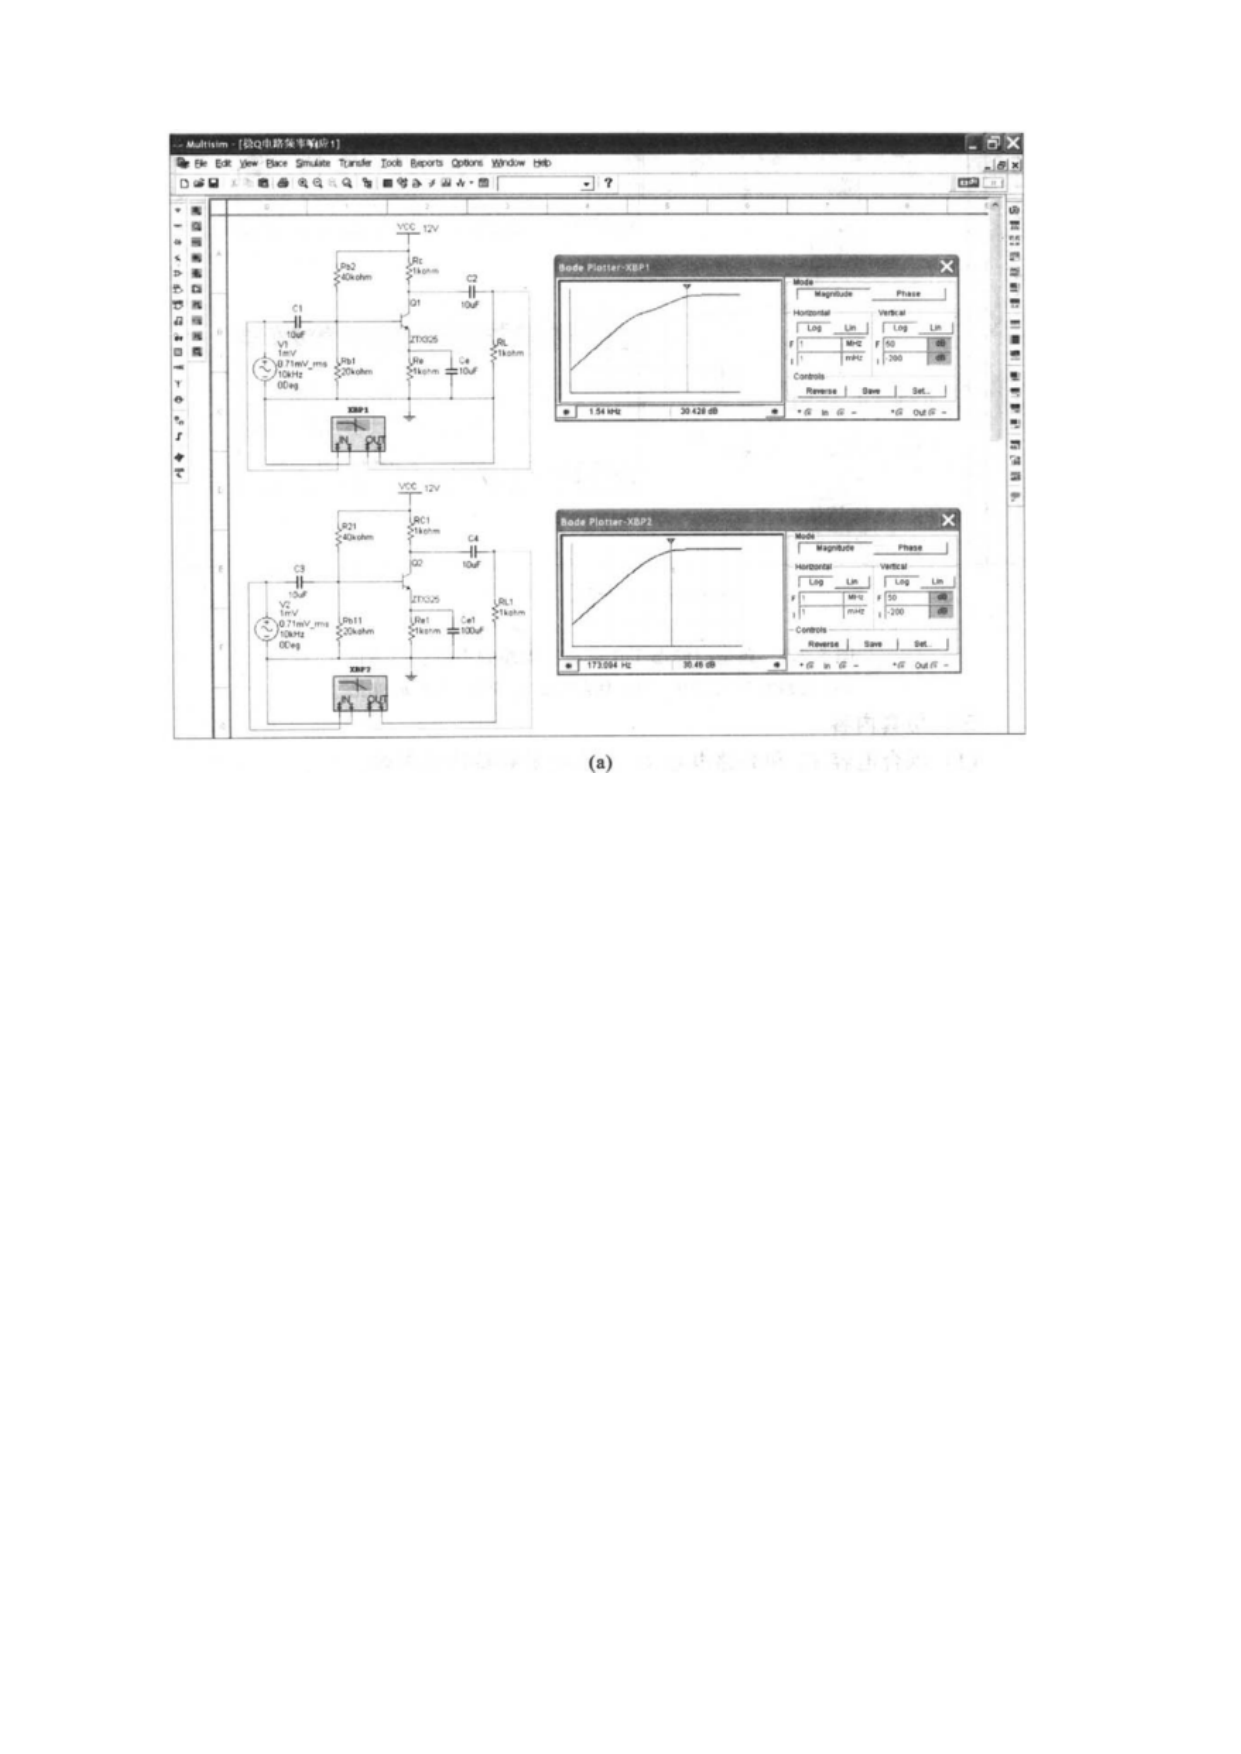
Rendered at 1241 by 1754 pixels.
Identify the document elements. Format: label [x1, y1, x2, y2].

picture [161, 129, 1027, 773]
